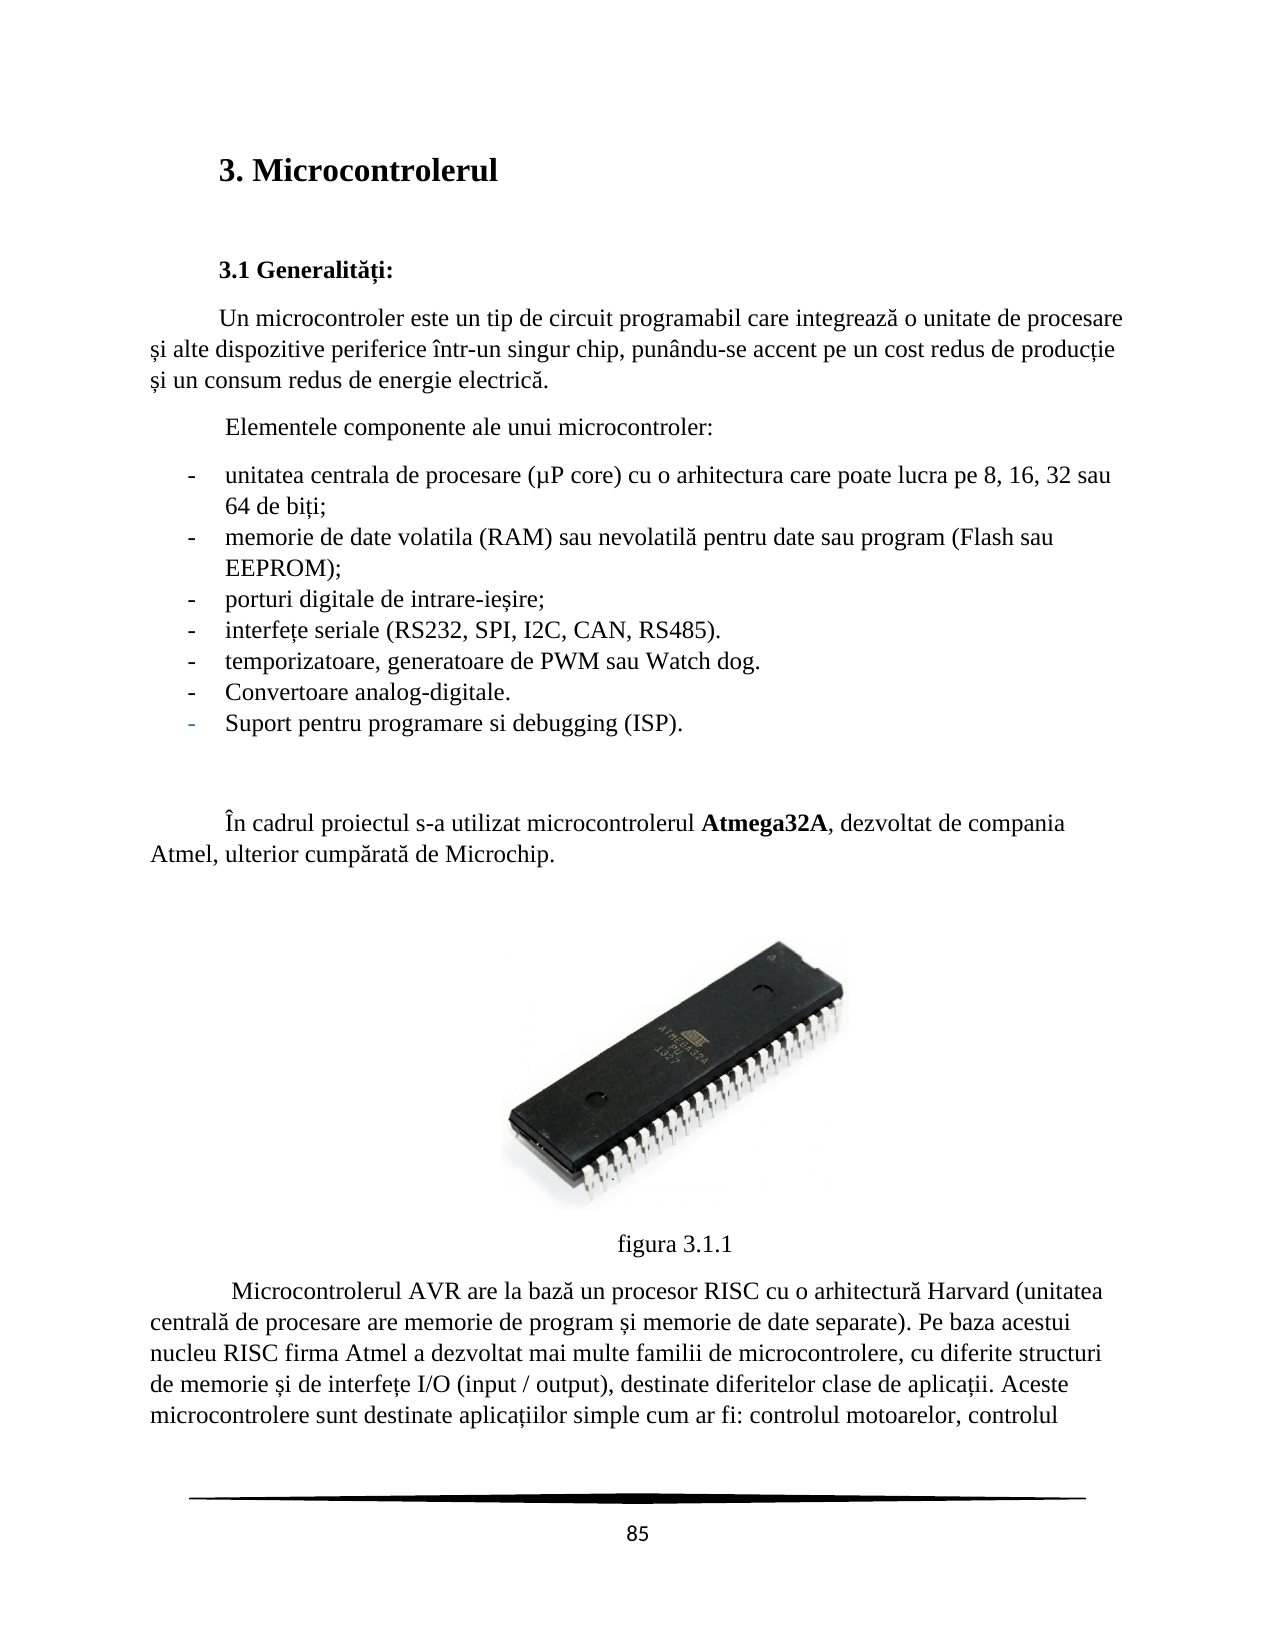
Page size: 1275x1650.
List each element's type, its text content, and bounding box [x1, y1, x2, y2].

list Suport pentru programare si debugging (ISP). [187, 708, 1125, 737]
list unitatea centrala de procesare (µP core) cu o arhitectura care poate lucra pe 8, 16, 32 sau 64 de biți; [187, 460, 1125, 520]
text Un microcontroler este un tip de circuit programabil care integrează o unitate de procesare și alte dispozitive periferice într-un singur chip, punându-se accent pe un cost redus de producție și un consum redus de energie electrică. [150, 303, 1125, 393]
text Elementele componente ale unui microcontroler: [150, 412, 1125, 441]
picture [501, 935, 849, 1210]
text 3.1 Generalități: [150, 255, 1125, 284]
list porturi digitale de intrare-ieșire; [187, 584, 1125, 613]
text În cadrul proiectul s-a utilizat microcontrolerul Atmega32A, dezvoltat de compania Atmel, ulterior cumpărată de Microchip. [150, 808, 1125, 868]
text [150, 1276, 1125, 1429]
text 3. Microcontrolerul [150, 150, 1125, 188]
text figura 3.1.1 [150, 1229, 1125, 1257]
list interfețe seriale (RS232, SPI, I2C, CAN, RS485). [187, 615, 1125, 644]
list memorie de date volatila (RAM) sau nevolatilă pentru date sau program (Flash sau EEPROM); [187, 522, 1125, 582]
list Convertoare analog-digitale. [187, 677, 1125, 706]
list temporizatoare, generatoare de PWM sau Watch dog. [187, 646, 1125, 675]
